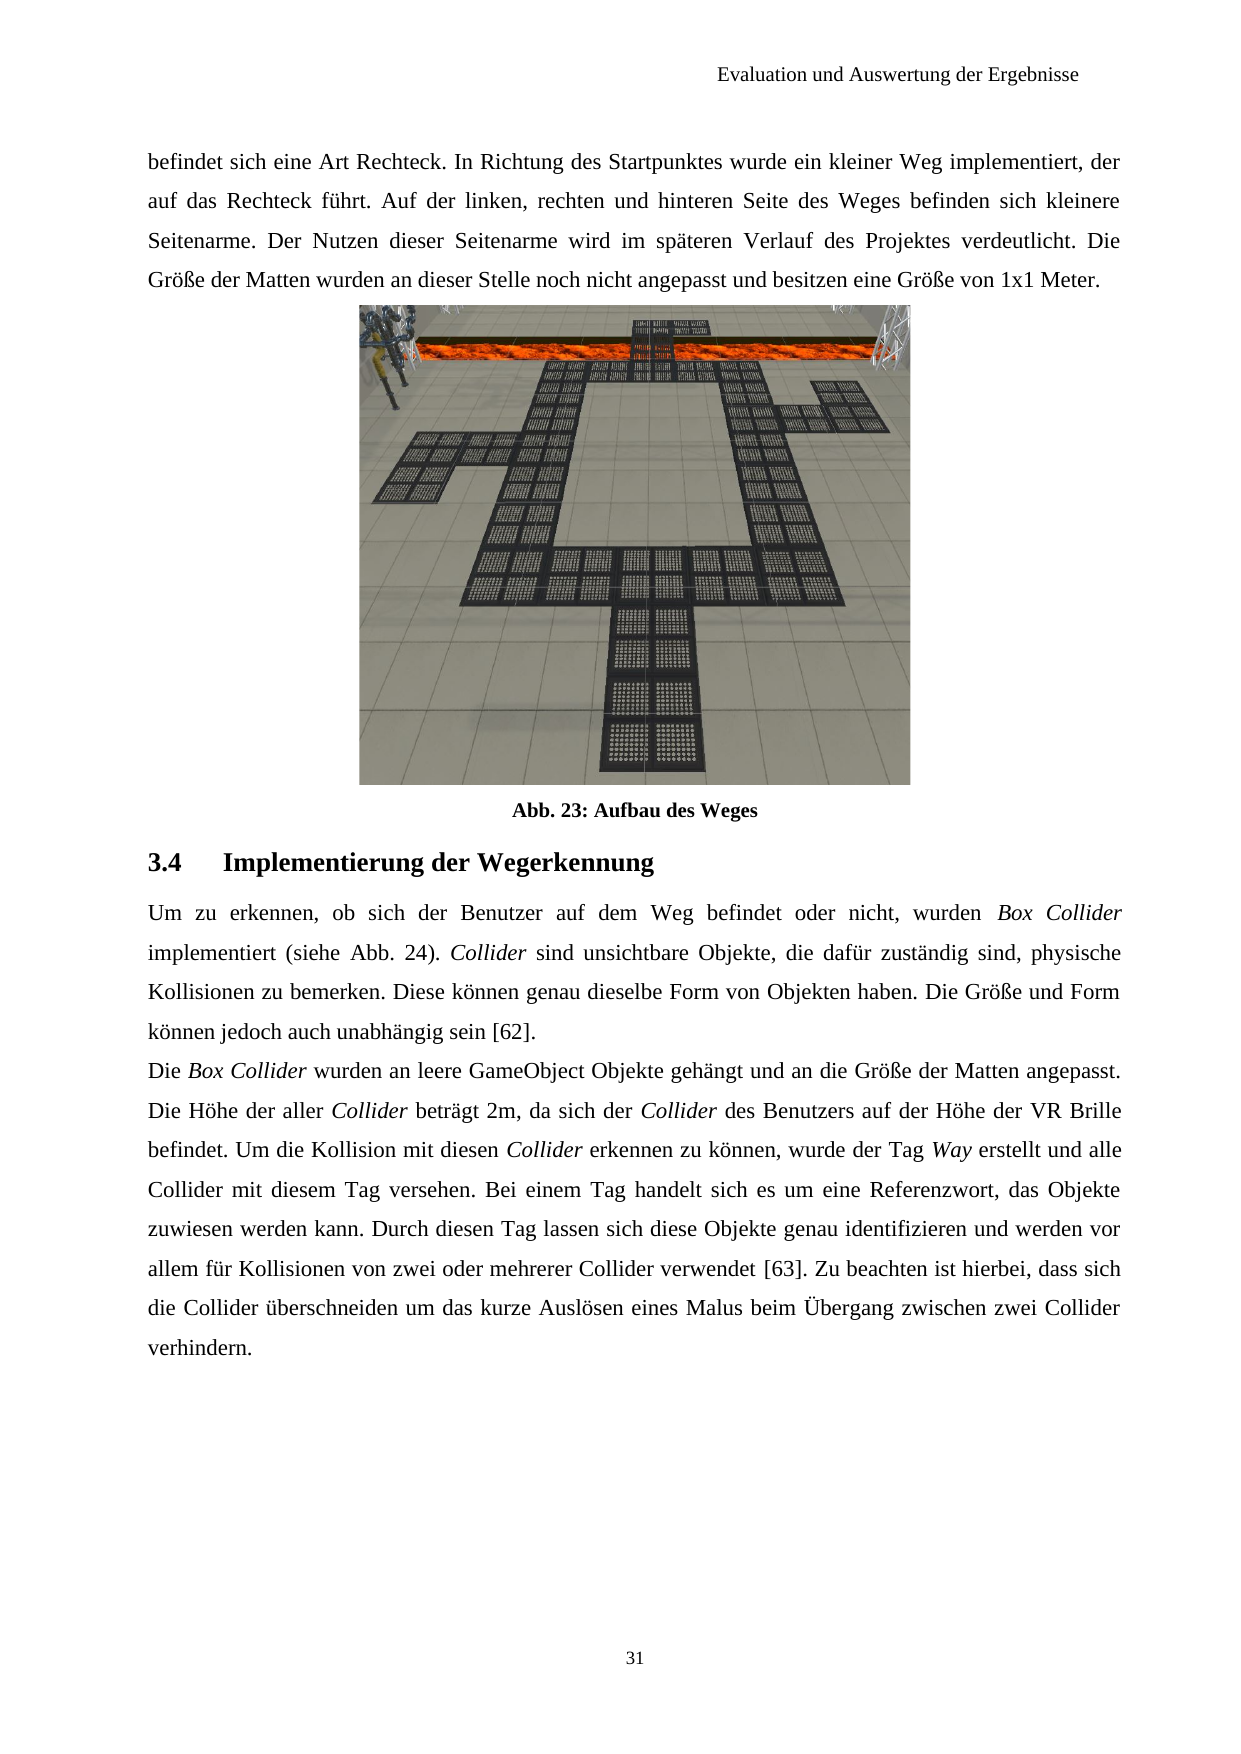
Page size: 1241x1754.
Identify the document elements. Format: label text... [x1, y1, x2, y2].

text Die Box Collider wurden an leere GameObject Objekte gehängt und an die Größe der Matten angepasst. Die Höhe der aller Collider beträgt 2m, da sich der Collider des Benutzers auf der Höhe der VR Brille befindet. Um die Kollision mit diesen Collider erkennen zu können, wurde der Tag Way erstellt und alle Collider mit diesem Tag versehen. Bei einem Tag handelt sich es um eine Referenzwort, das Objekte zuwiesen werden kann. Durch diesen Tag lassen sich diese Objekte genau identifizieren und werden vor allem für Kollisionen von zwei oder mehrerer Collider verwendet. Zu beachten ist hierbei, dass sich die Collider überschneiden um das kurze Auslösen eines Malus beim Übergang zwischen zwei Collider verhindern. [148, 1057, 1122, 1360]
text Abb. 23: Aufbau des Weges [148, 797, 1122, 822]
picture [359, 305, 911, 785]
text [148, 148, 1122, 292]
subtitle Implementierung der Wegerkennung [148, 847, 1122, 878]
text Um zu erkennen, ob sich der Benutzer auf dem Weg befindet oder nicht, wurden Box Collider implementiert (siehe Abb. 24). Collider sind unsichtbare Objekte, die dafür zuständig sind, physische Kollisionen zu bemerken. Diese können genau dieselbe Form von Objekten haben. Die Größe und Form können jedoch auch unabhängig sein . [148, 899, 1122, 1044]
